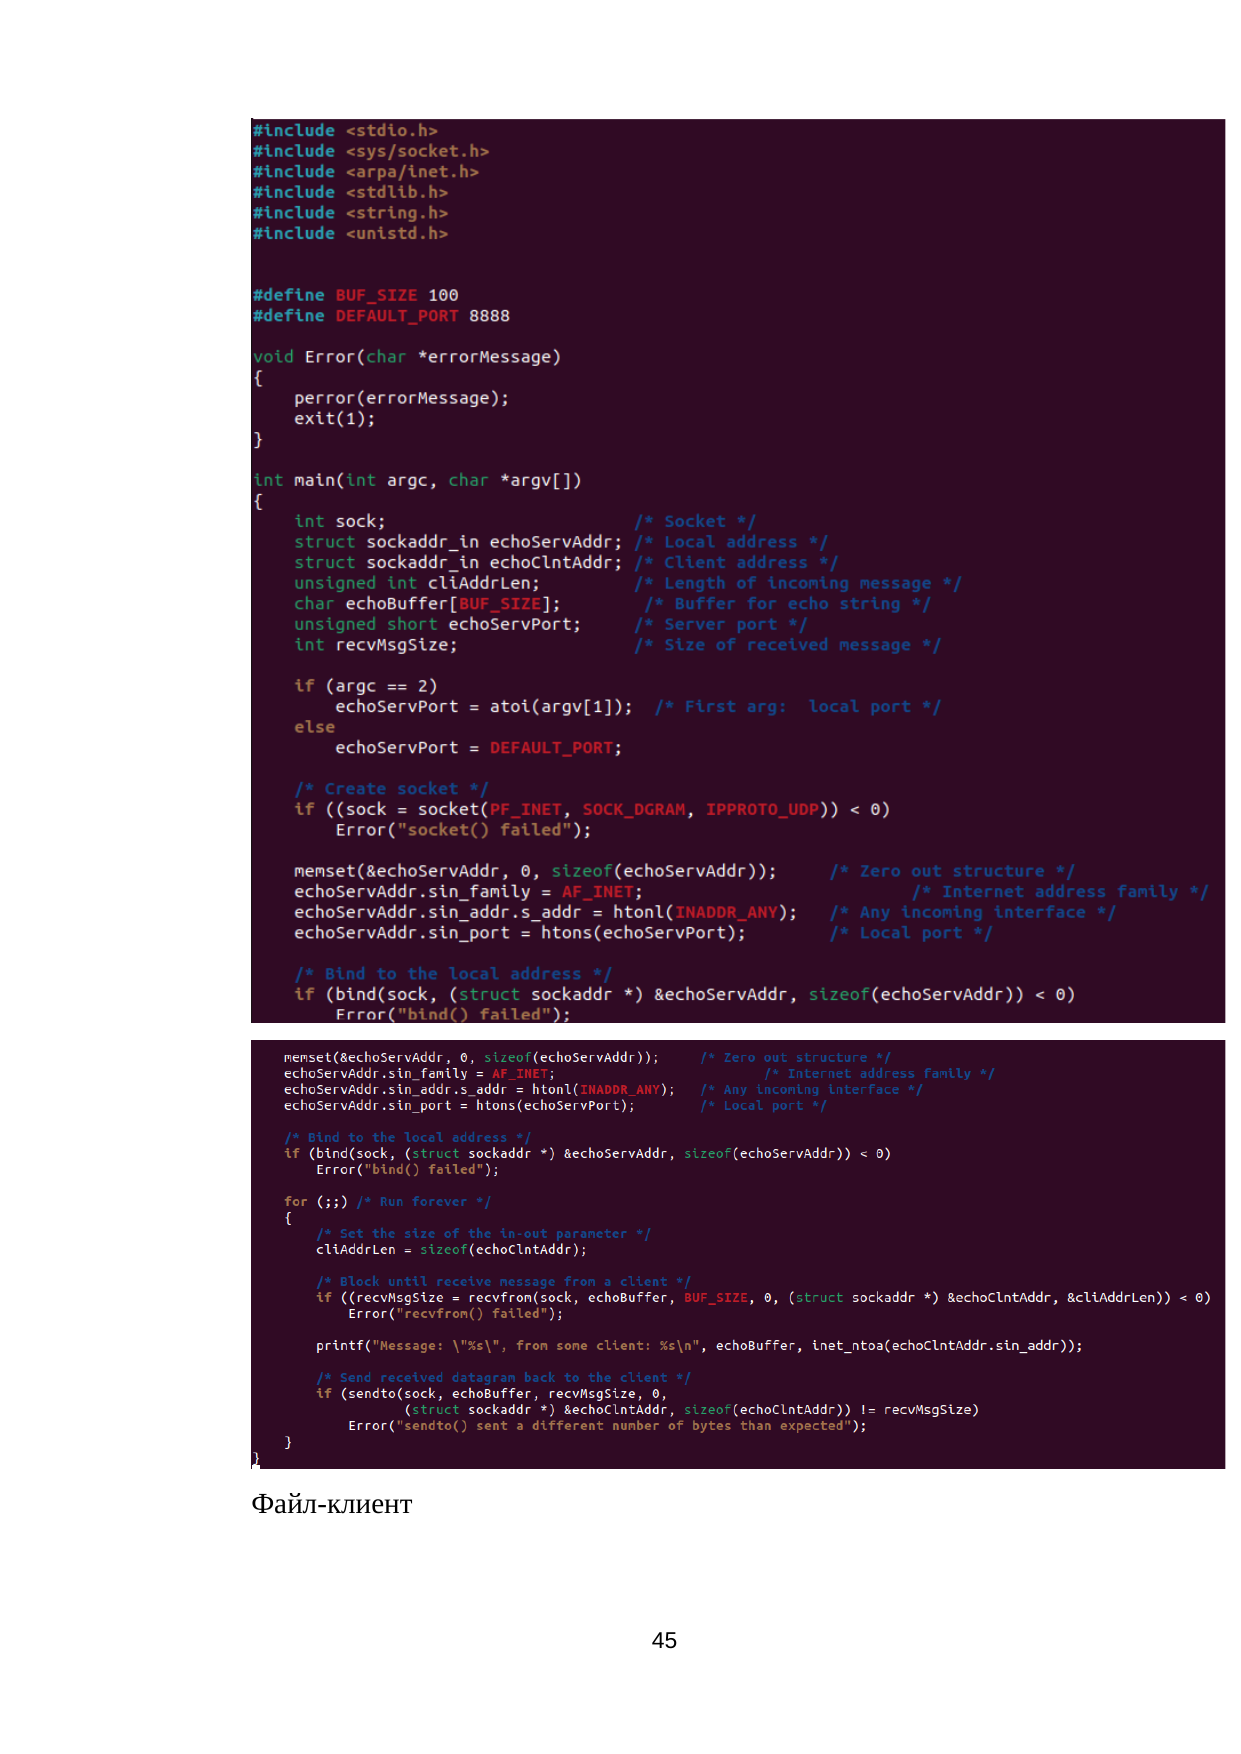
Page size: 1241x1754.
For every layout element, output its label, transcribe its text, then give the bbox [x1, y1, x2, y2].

picture [251, 1040, 1226, 1469]
picture [251, 118, 1226, 1023]
text Файл-клиент [177, 1486, 1152, 1519]
